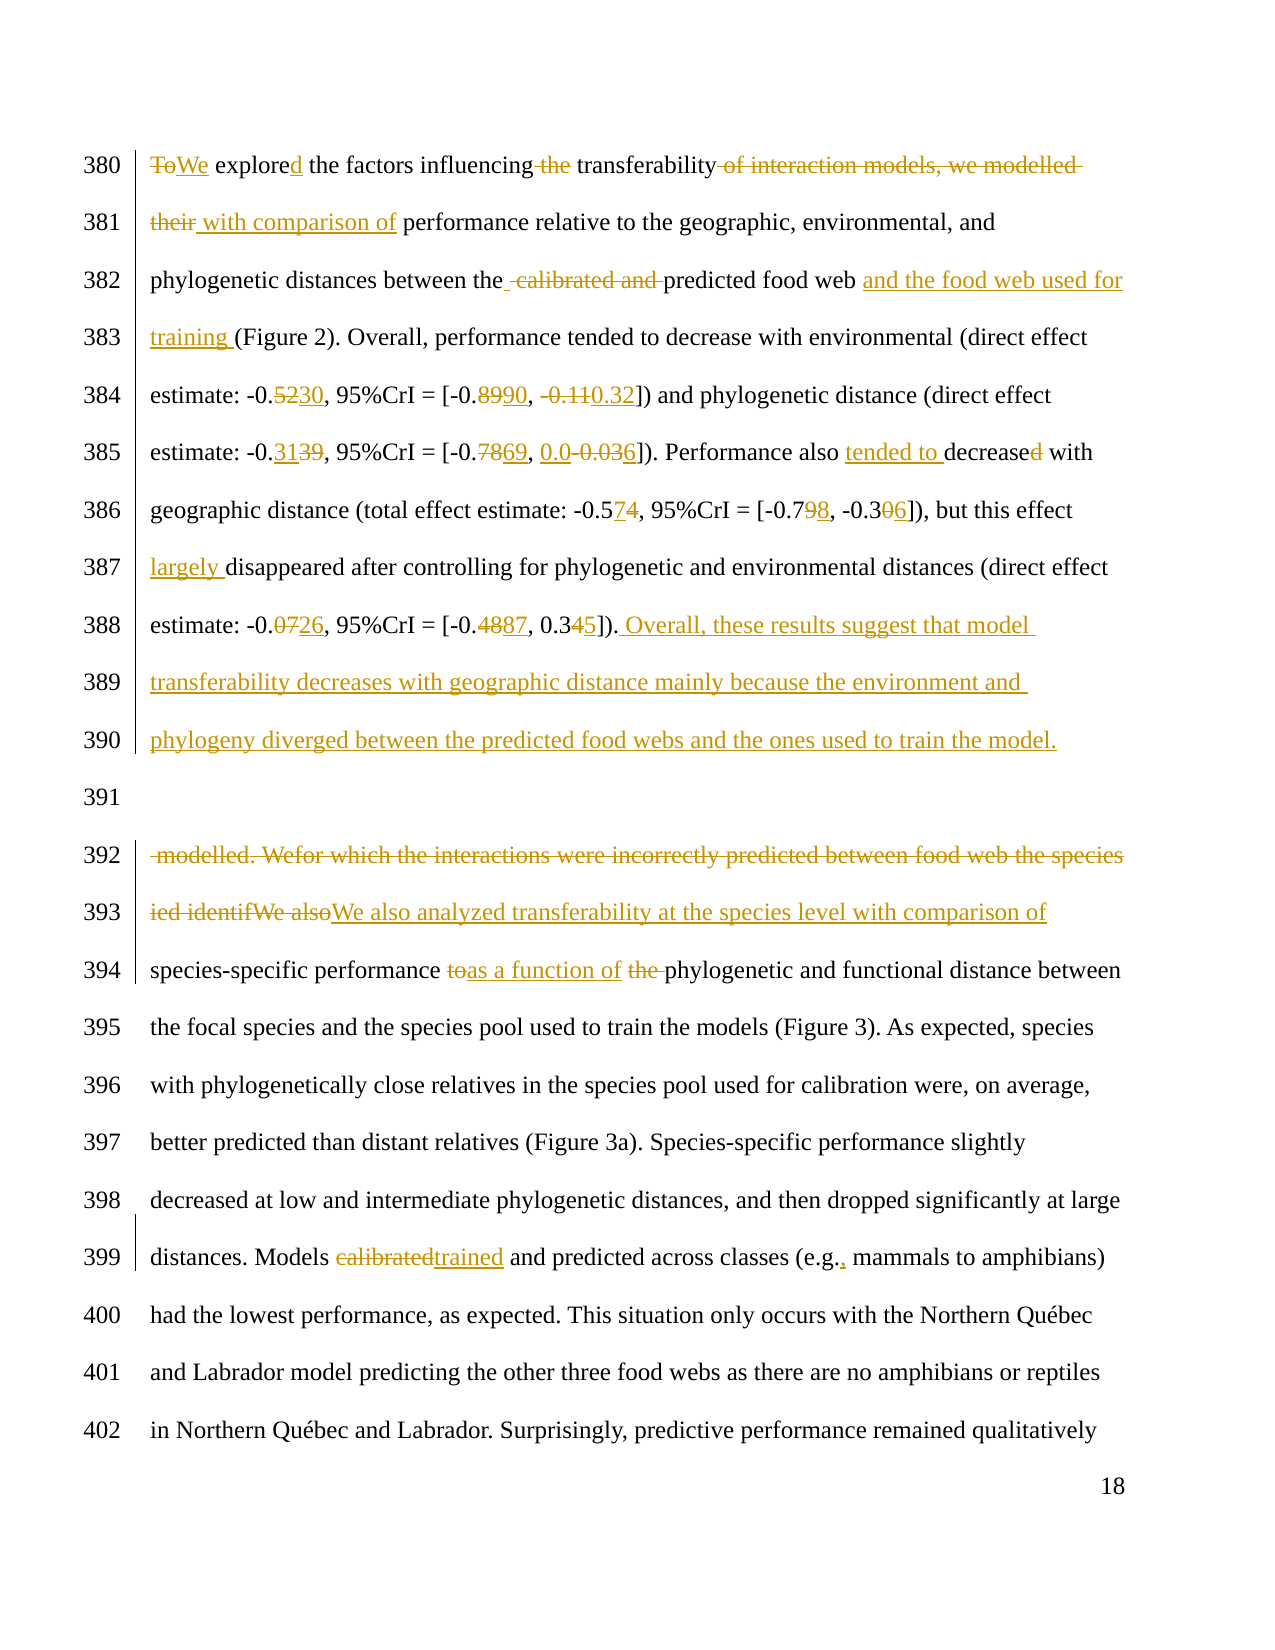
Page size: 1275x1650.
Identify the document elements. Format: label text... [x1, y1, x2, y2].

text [150, 840, 1125, 1444]
text explore the factors influencing transferability performance relative to the geographic, environmental, and phylogenetic distances between thepredicted food web (Figure 2). Overall, performance tended to decrease with environmental (direct effect estimate: -0., 95%CrI = [-0., ]) and phylogenetic distance (direct effect estimate: -0., 95%CrI = [-0., ]). Performance also decrease with geographic distance (total effect estimate: -0.5, 95%CrI = [-0.7, -0.3]), but this effect disappeared after controlling for phylogenetic and environmental distances (direct effect estimate: -0., 95%CrI = [-0., 0.3]). [150, 150, 1125, 754]
